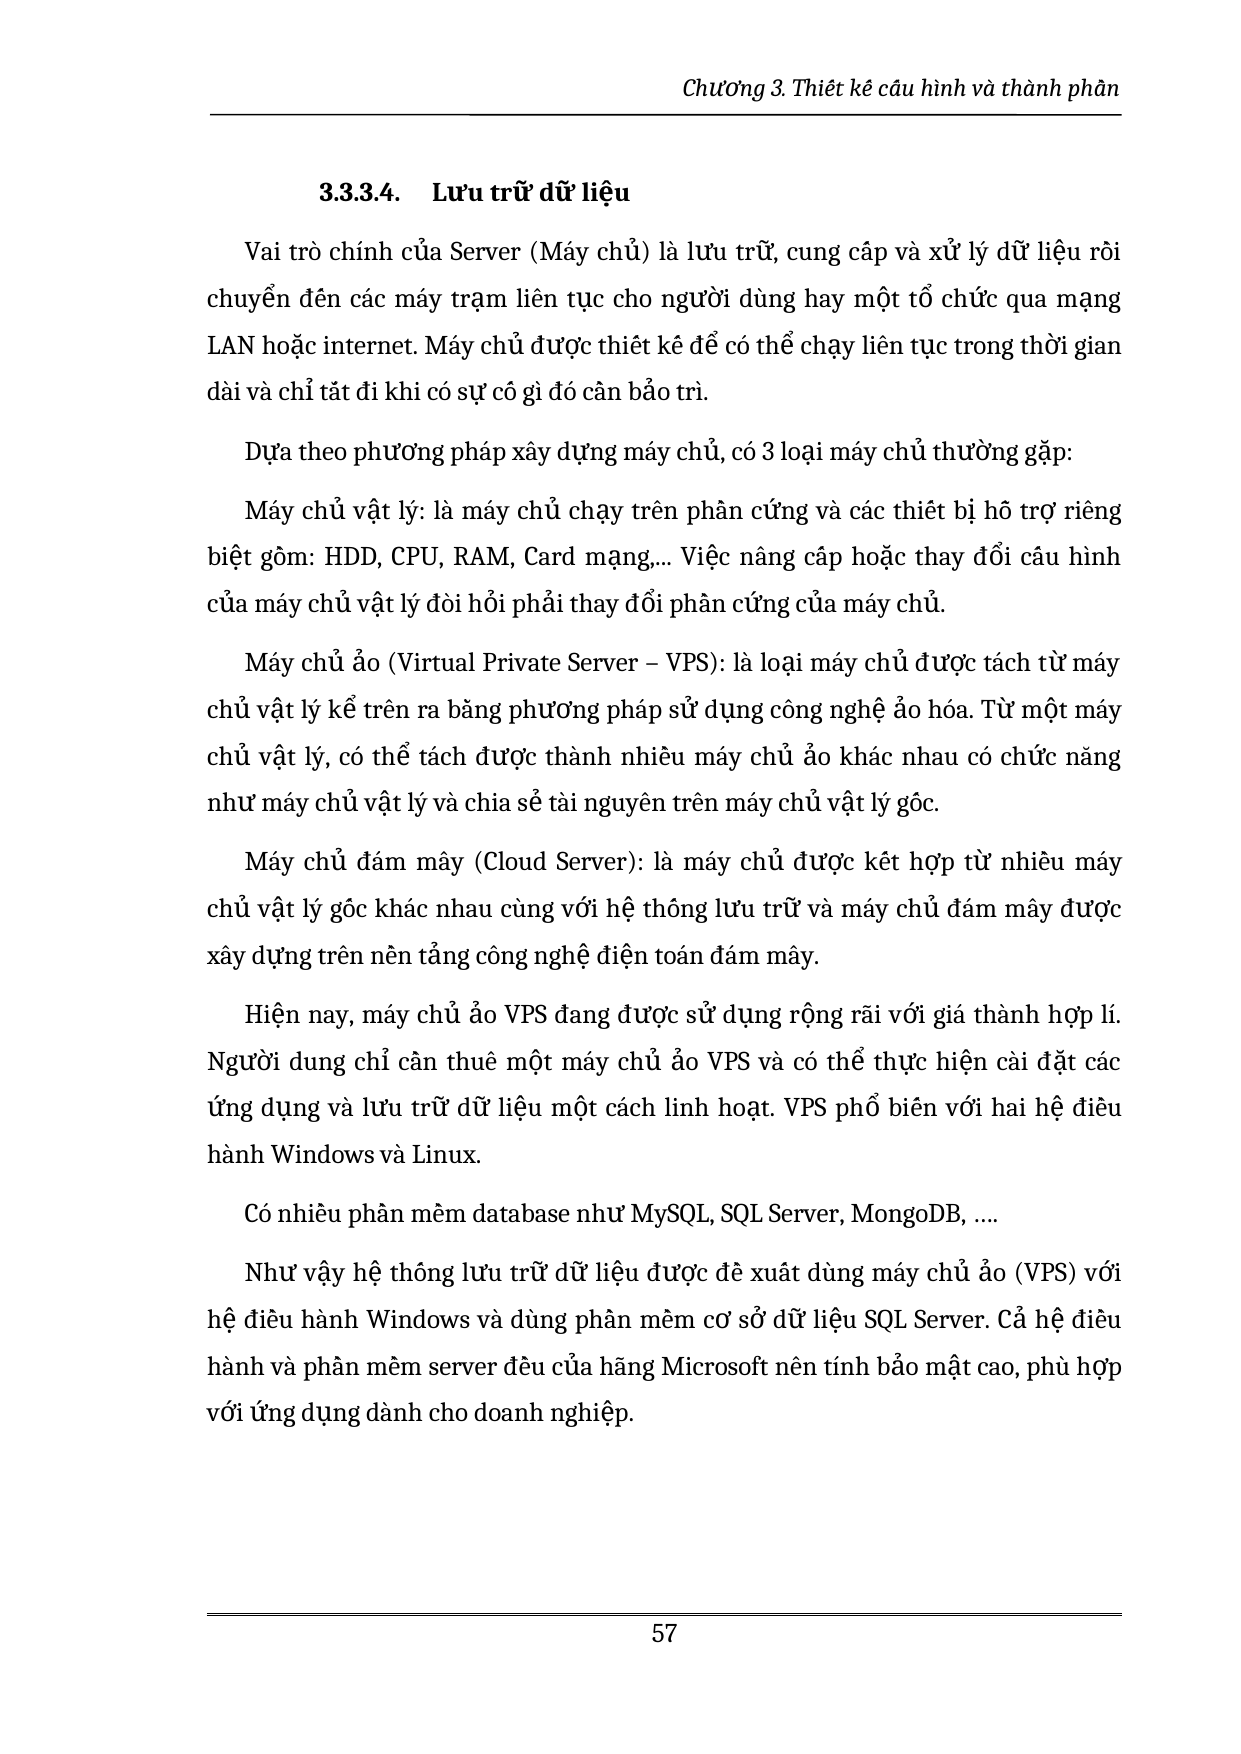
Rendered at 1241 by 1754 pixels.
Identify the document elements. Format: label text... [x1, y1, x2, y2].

text Dựa theo phương pháp xây dựng máy chủ, có 3 loại máy chủ thường gặp: [207, 436, 1122, 467]
subtitle Lưu trữ dữ liệu [319, 177, 1122, 208]
text Máy chủ đám mây (Cloud Server): là máy chủ được kết hợp từ nhiều máy chủ vật lý gốc khác nhau cùng với hệ thống lưu trữ và máy chủ đám mây được xây dựng trên nền tảng công nghệ điện toán đám mây. [207, 846, 1122, 971]
text Hiện nay, máy chủ ảo VPS đang được sử dụng rộng rãi với giá thành hợp lí. Người dung chỉ cần thuê một máy chủ ảo VPS và có thể thực hiện cài đặt các ứng dụng và lưu trữ dữ liệu một cách linh hoạt. VPS phổ biến với hai hệ điều hành Windows và Linux. [207, 999, 1122, 1170]
text Máy chủ ảo (Virtual Private Server – VPS): là loại máy chủ được tách từ máy chủ vật lý kể trên ra bằng phương pháp sử dụng công nghệ ảo hóa. Từ một máy chủ vật lý, có thể tách được thành nhiều máy chủ ảo khác nhau có chức năng như máy chủ vật lý và chia sẻ tài nguyên trên máy chủ vật lý gốc. [207, 647, 1122, 818]
text Vai trò chính của Server (Máy chủ) là lưu trữ, cung cấp và xử lý dữ liệu rồi chuyển đến các máy trạm liên tục cho người dùng hay một tổ chức qua mạng LAN hoặc internet. Máy chủ được thiết kế để có thể chạy liên tục trong thời gian dài và chỉ tắt đi khi có sự cố gì đó cần bảo trì. [207, 236, 1122, 407]
text Có nhiều phần mềm database như MySQL, SQL Server, MongoDB, …. [207, 1198, 1122, 1229]
text Máy chủ vật lý: là máy chủ chạy trên phần cứng và các thiết bị hỗ trợ riêng biệt gồm: HDD, CPU, RAM, Card mạng,... Việc nâng cấp hoặc thay đổi cấu hình của máy chủ vật lý đòi hỏi phải thay đổi phần cứng của máy chủ. [207, 495, 1122, 619]
text Như vậy hệ thống lưu trữ dữ liệu được đề xuất dùng máy chủ ảo (VPS) với hệ điều hành Windows và dùng phần mềm cơ sở dữ liệu SQL Server. Cả hệ điều hành và phần mềm server đều của hãng Microsoft nên tính bảo mật cao, phù hợp với ứng dụng dành cho doanh nghiệp. [207, 1257, 1122, 1428]
